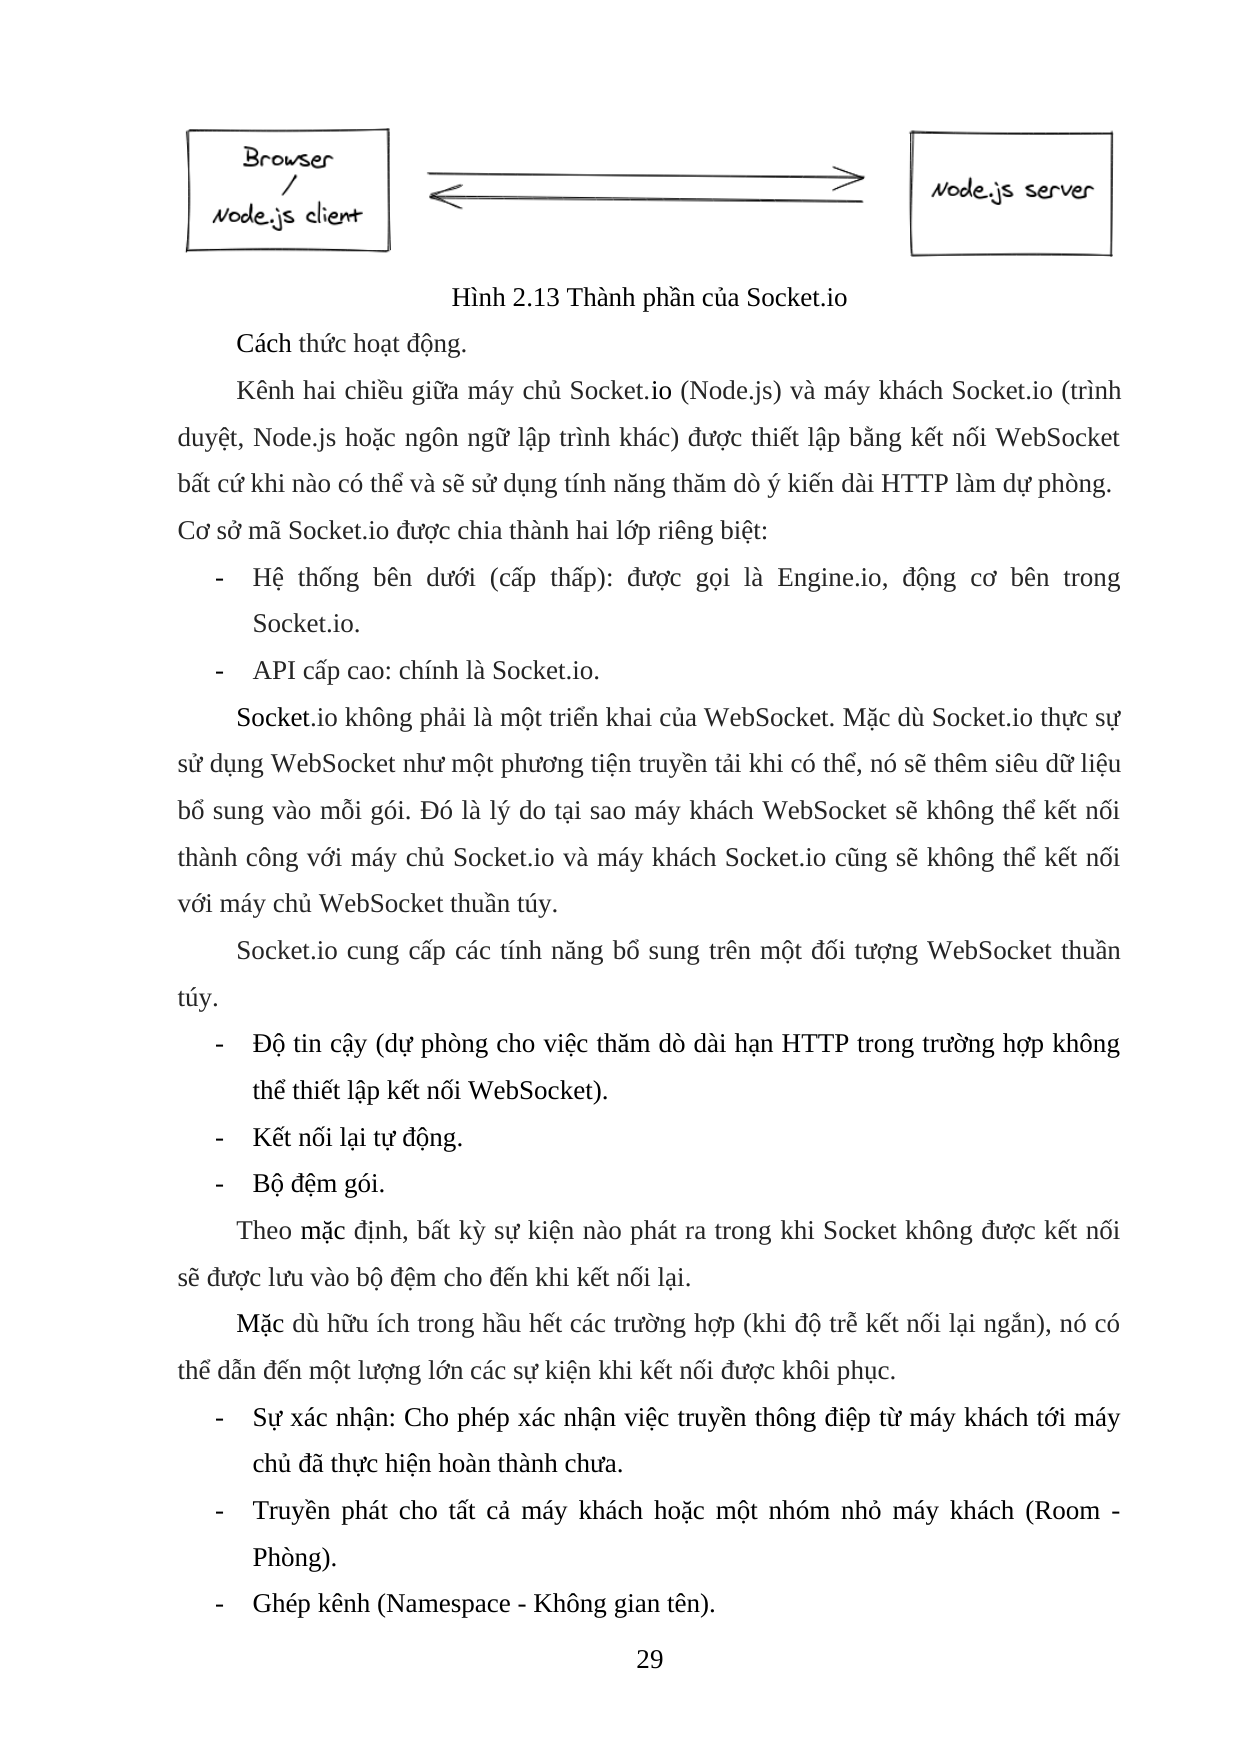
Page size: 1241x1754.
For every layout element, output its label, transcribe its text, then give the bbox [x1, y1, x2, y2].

text Cách thức hoạt động. [177, 327, 1122, 359]
list Hệ thống bên dưới (cấp thấp): được gọi là Engine.io, động cơ bên trong Socket.io. [215, 561, 1122, 639]
list Sự xác nhận: Cho phép xác nhận việc truyền thông điệp từ máy khách tới máy chủ đã thực hiện hoàn thành chưa. [215, 1401, 1122, 1479]
text Cơ sở mã Socket.io được chia thành hai lớp riêng biệt: [177, 514, 1122, 545]
list API cấp cao: chính là Socket.io. [215, 654, 1122, 685]
text Theo mặc định, bất kỳ sự kiện nào phát ra trong khi Socket không được kết nối sẽ được lưu vào bộ đệm cho đến khi kết nối lại. [177, 1214, 1122, 1292]
list Kết nối lại tự động. [215, 1121, 1122, 1152]
text Hình 2.13 Thành phần của Socket.io [177, 281, 1122, 312]
picture [177, 118, 1123, 266]
list Truyền phát cho tất cả máy khách hoặc một nhóm nhỏ máy khách (Room - Phòng). [215, 1494, 1122, 1572]
list Độ tin cậy (dự phòng cho việc thăm dò dài hạn HTTP trong trường hợp không thể thiết lập kết nối WebSocket). [215, 1027, 1122, 1105]
text Socket.io không phải là một triển khai của WebSocket. Mặc dù Socket.io thực sự sử dụng WebSocket như một phương tiện truyền tải khi có thể, nó sẽ thêm siêu dữ liệu bổ sung vào mỗi gói. Đó là lý do tại sao máy khách WebSocket sẽ không thể kết nối thành công với máy chủ Socket.io và máy khách Socket.io cũng sẽ không thể kết nối với máy chủ WebSocket thuần túy. [177, 701, 1122, 919]
text Mặc dù hữu ích trong hầu hết các trường hợp (khi độ trễ kết nối lại ngắn), nó có thể dẫn đến một lượng lớn các sự kiện khi kết nối được khôi phục. [177, 1307, 1122, 1385]
list Bộ đệm gói. [215, 1167, 1122, 1199]
list Ghép kênh (Namespace - Không gian tên). [215, 1587, 1122, 1619]
text Kênh hai chiều giữa máy chủ Socket.io (Node.js) và máy khách Socket.io (trình duyệt, Node.js hoặc ngôn ngữ lập trình khác) được thiết lập bằng kết nối WebSocket bất cứ khi nào có thể và sẽ sử dụng tính năng thăm dò ý kiến ​​dài HTTP làm dự phòng. [177, 374, 1122, 499]
text Socket.io cung cấp các tính năng bổ sung trên một đối tượng WebSocket thuần túy. [177, 934, 1122, 1012]
